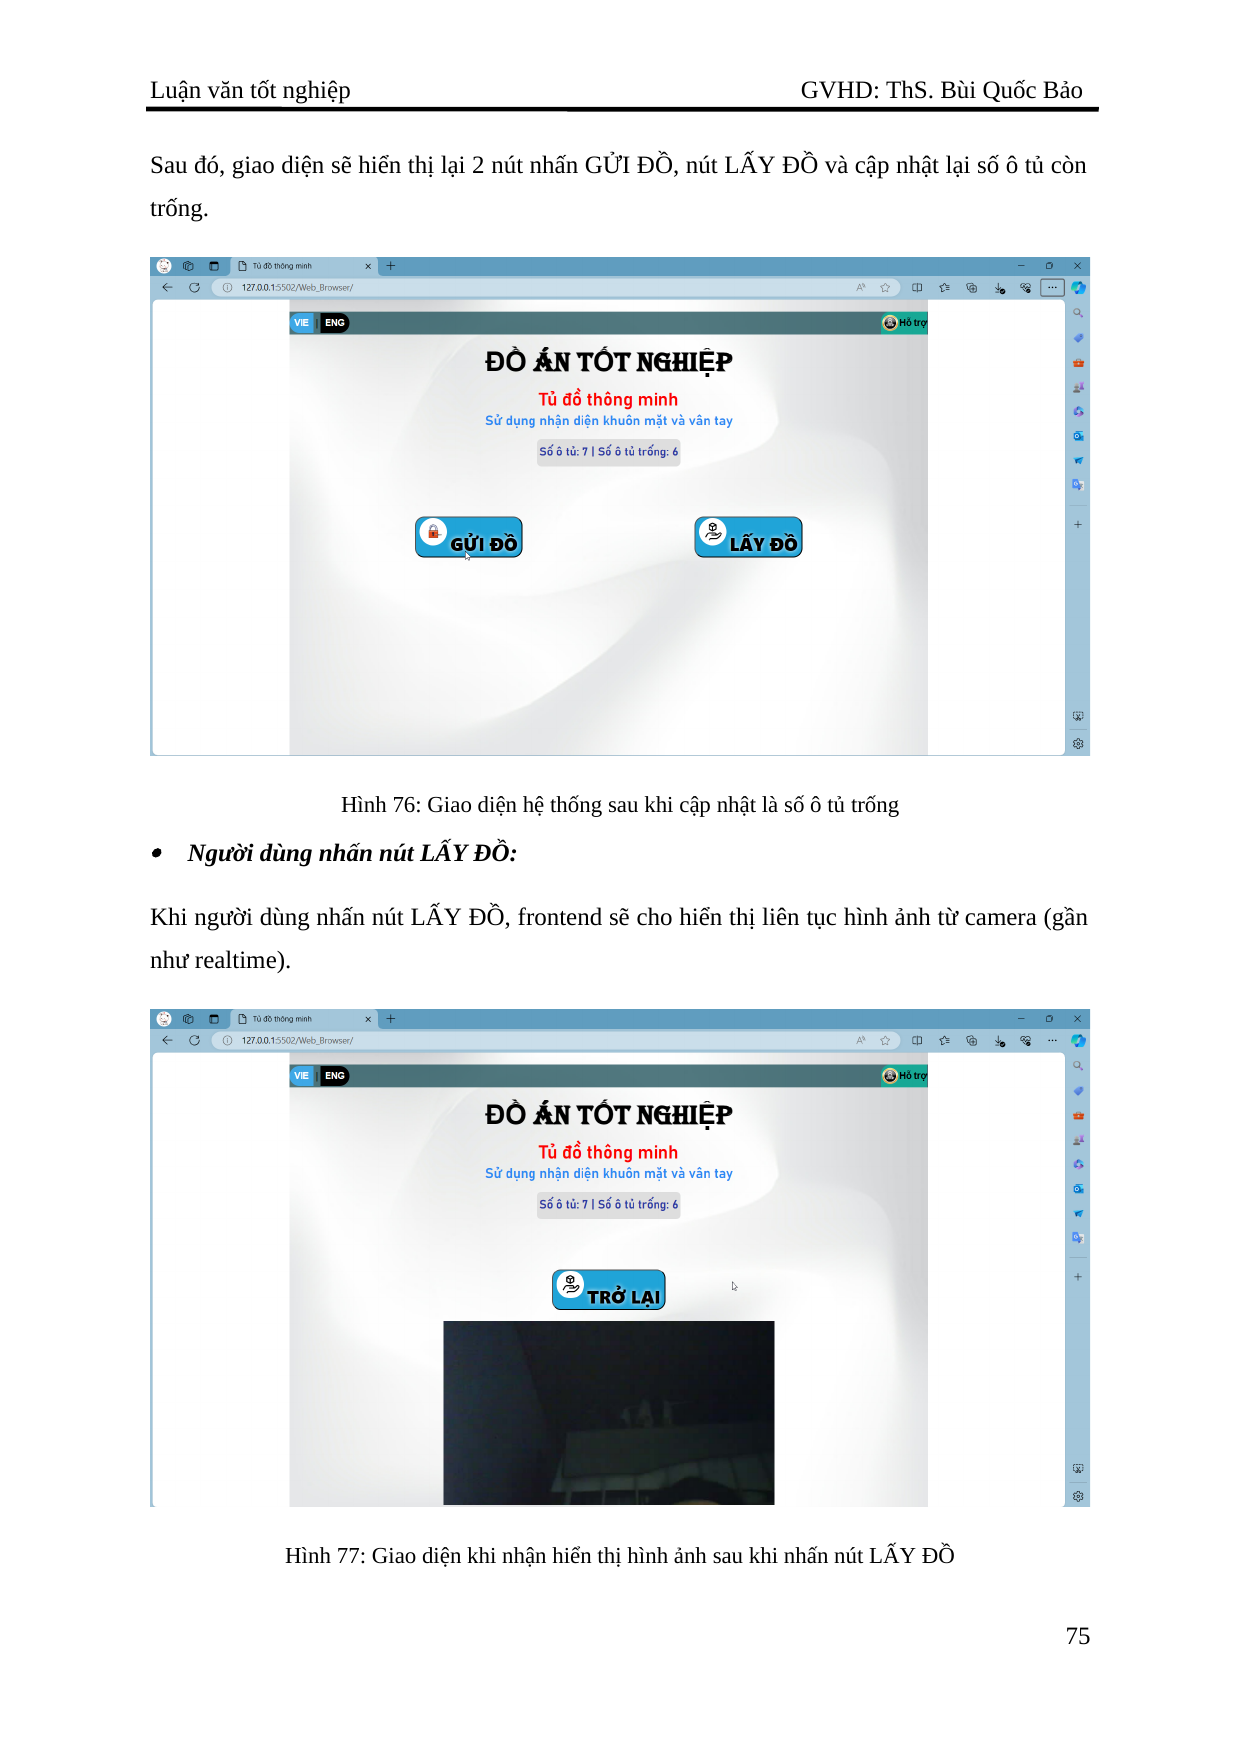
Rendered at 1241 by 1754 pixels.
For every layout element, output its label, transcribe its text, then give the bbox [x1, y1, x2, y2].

text Khi người dùng nhấn nút LẤY ĐỒ, frontend sẽ cho hiển thị liên tục hình ảnh từ camera (gần như realtime). [150, 902, 1090, 974]
picture [150, 1009, 1091, 1507]
list Người dùng nhấn nút LẤY ĐỒ: [150, 838, 1090, 867]
picture [150, 257, 1091, 756]
text Sau đó, giao diện sẽ hiển thị lại 2 nút nhấn GỬI ĐỒ, nút LẤY ĐỒ và cập nhật lại số ô tủ còn trống. [150, 150, 1090, 222]
